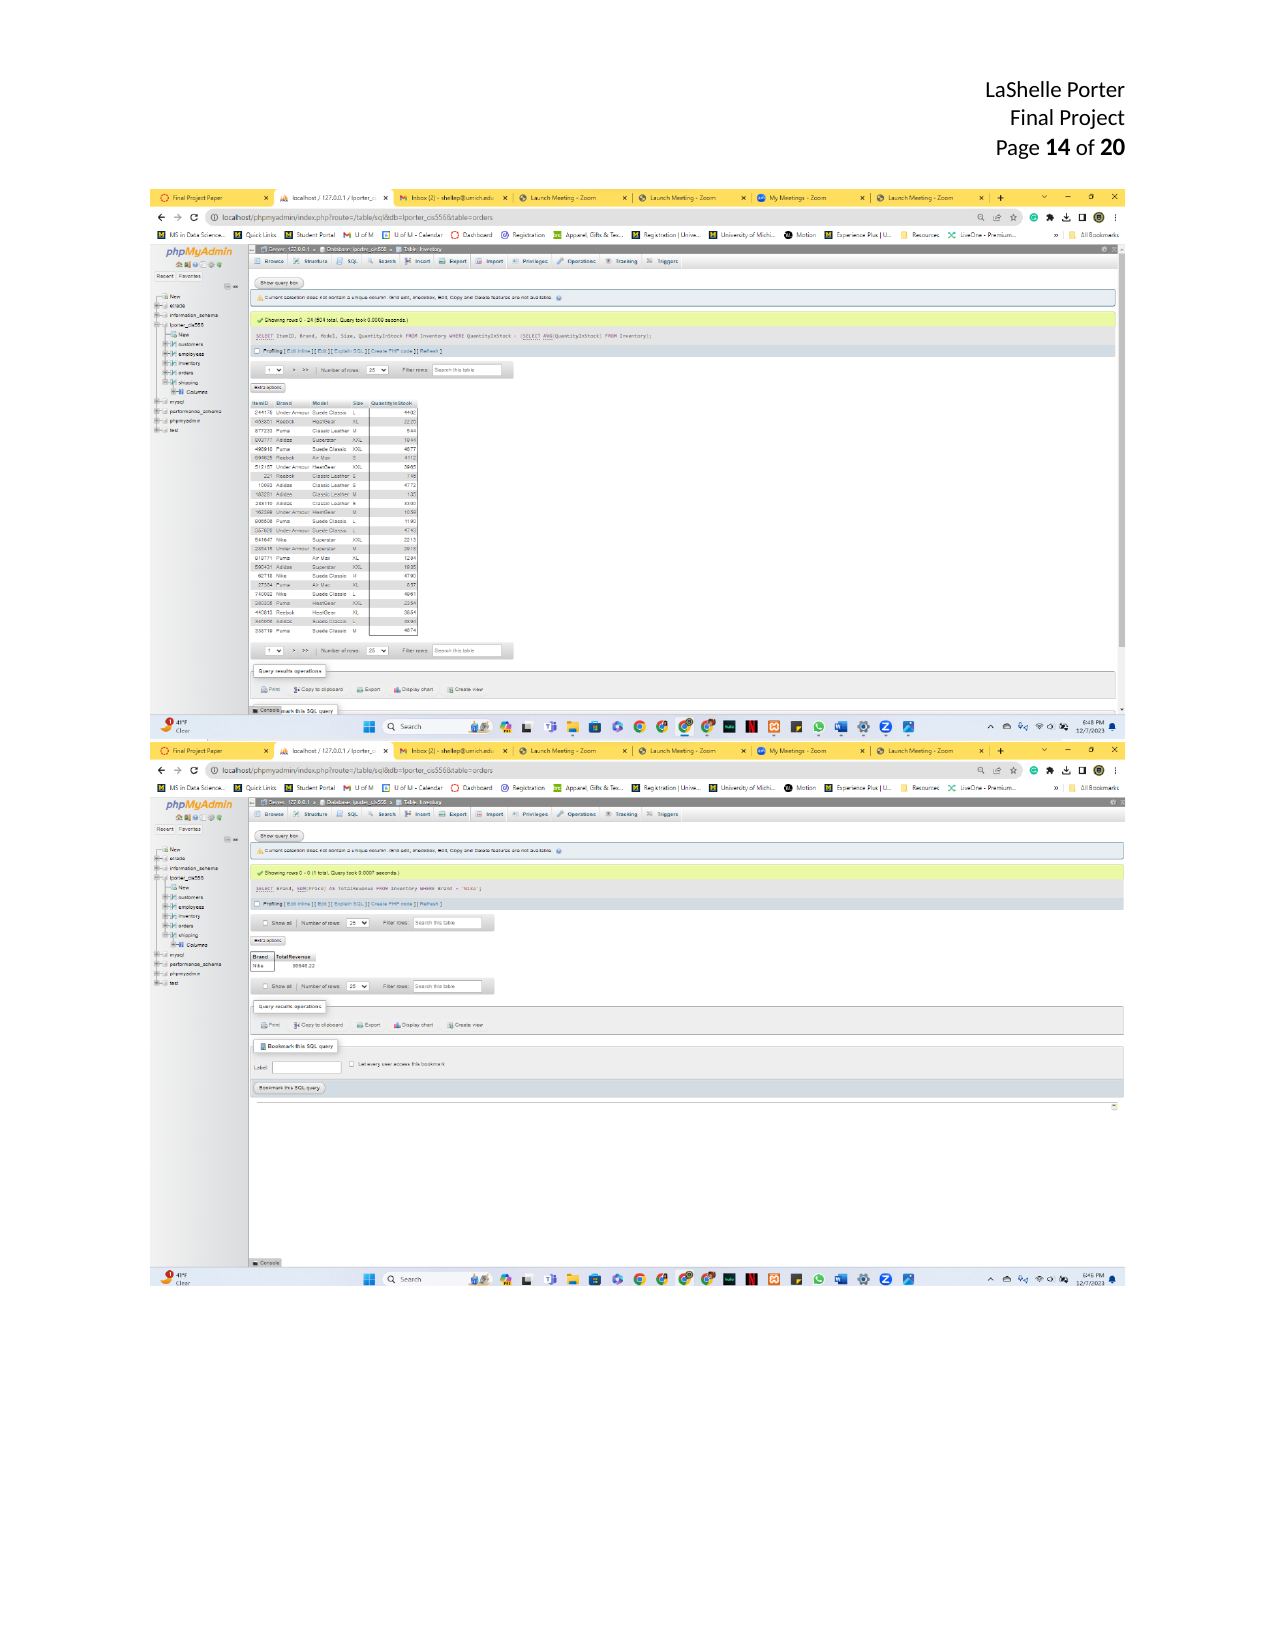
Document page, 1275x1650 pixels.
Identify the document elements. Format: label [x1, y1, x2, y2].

picture [150, 742, 1125, 1286]
picture [150, 189, 1125, 741]
